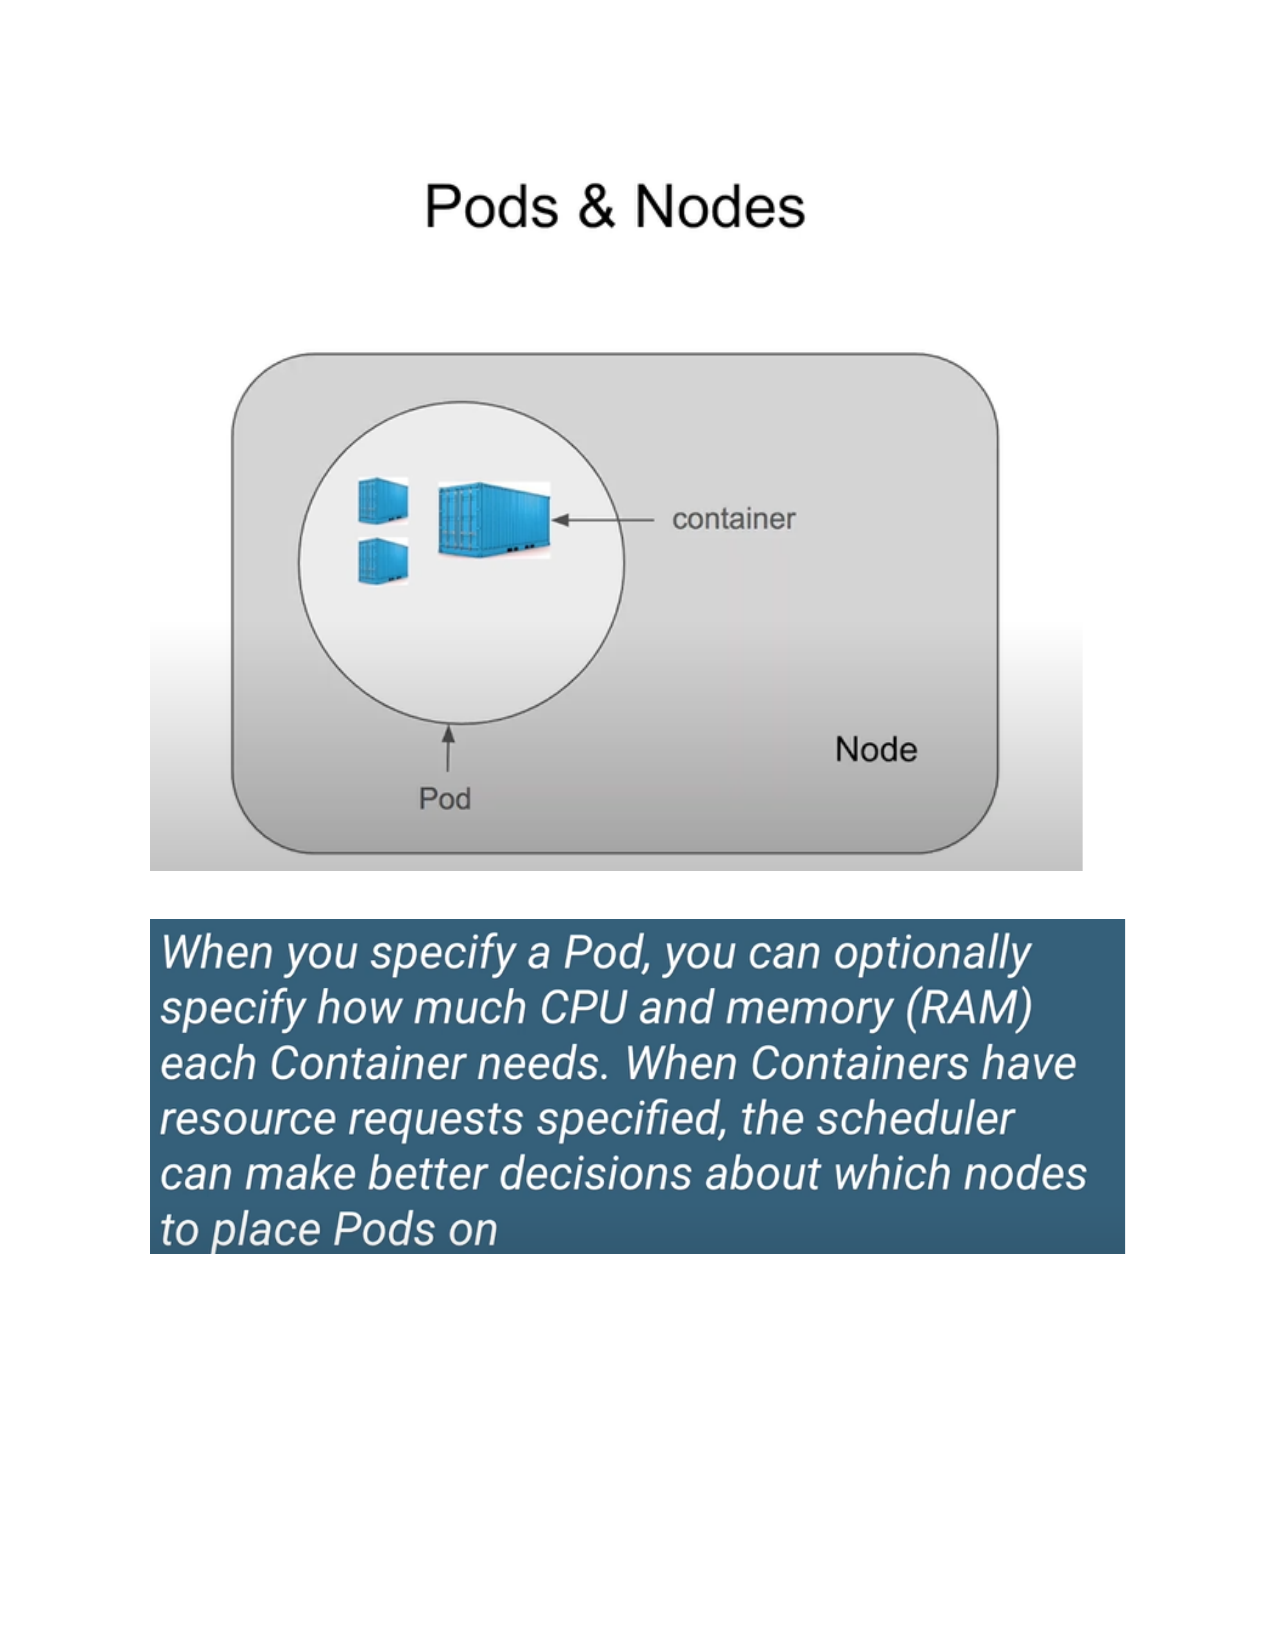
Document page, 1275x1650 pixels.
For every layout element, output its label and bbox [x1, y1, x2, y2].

picture [150, 150, 1083, 871]
picture [150, 919, 1125, 1254]
